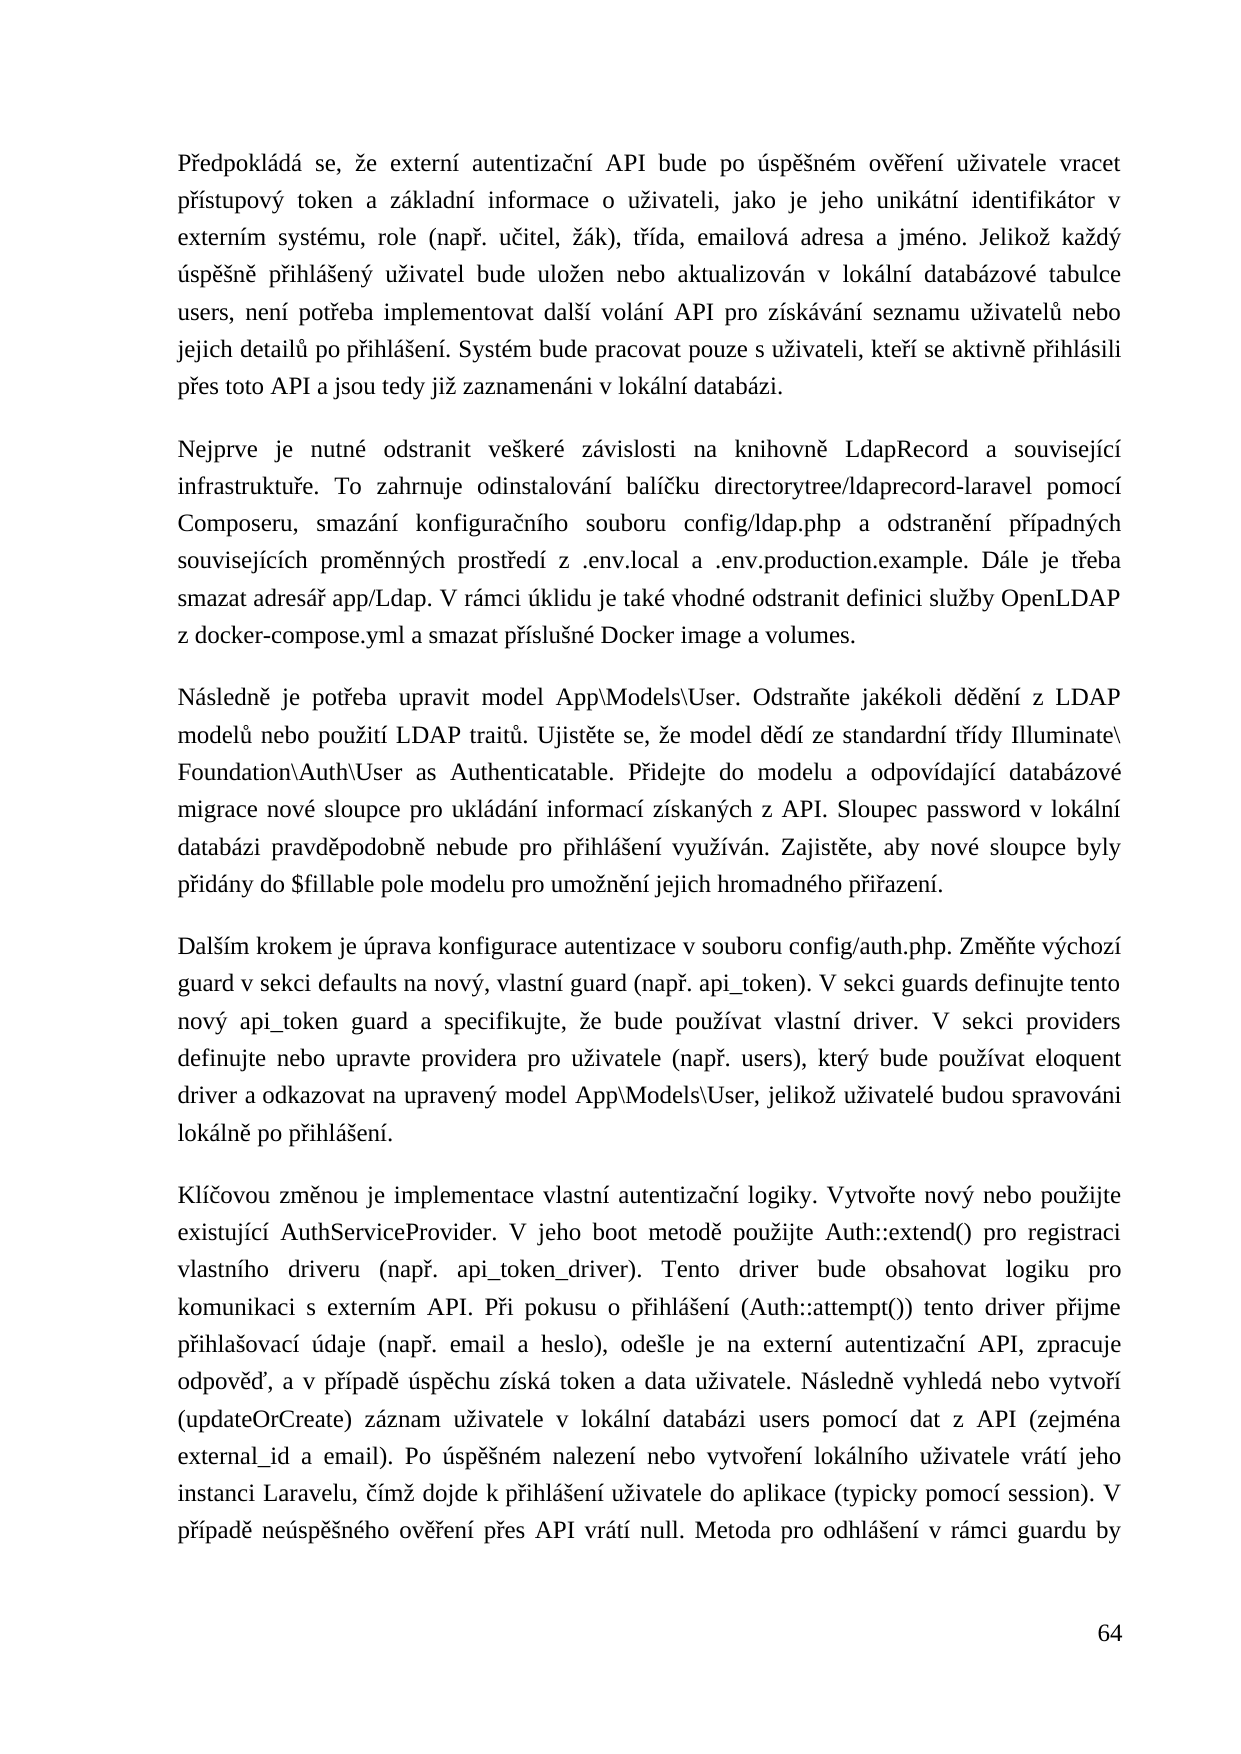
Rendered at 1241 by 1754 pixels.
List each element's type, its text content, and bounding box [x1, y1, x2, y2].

text Následně je potřeba upravit model App\Models\User. Odstraňte jakékoli dědění z LDAP modelů nebo použití LDAP traitů. Ujistěte se, že model dědí ze standardní třídy Illuminate\Foundation\Auth\User as Authenticatable. Přidejte do modelu a odpovídající databázové migrace nové sloupce pro ukládání informací získaných z API. Sloupec password v lokální databázi pravděpodobně nebude pro přihlášení využíván. Zajistěte, aby nové sloupce byly přidány do $fillable pole modelu pro umožnění jejich hromadného přiřazení. [177, 682, 1122, 898]
text Nejprve je nutné odstranit veškeré závislosti na knihovně LdapRecord a související infrastruktuře. To zahrnuje odinstalování balíčku directorytree/ldaprecord-laravel pomocí Composeru, smazání konfiguračního souboru config/ldap.php a odstranění případných souvisejících proměnných prostředí z .env.local a .env.production.example. Dále je třeba smazat adresář app/Ldap. V rámci úklidu je také vhodné odstranit definici služby OpenLDAP z docker-compose.yml a smazat příslušné Docker image a volumes. [177, 434, 1122, 649]
text Předpokládá se, že externí autentizační API bude po úspěšném ověření uživatele vracet přístupový token a základní informace o uživateli, jako je jeho unikátní identifikátor v externím systému, role (např. učitel, žák), třída, emailová adresa a jméno. Jelikož každý úspěšně přihlášený uživatel bude uložen nebo aktualizován v lokální databázové tabulce users, není potřeba implementovat další volání API pro získávání seznamu uživatelů nebo jejich detailů po přihlášení. Systém bude pracovat pouze s uživateli, kteří se aktivně přihlásili přes toto API a jsou tedy již zaznamenáni v lokální databázi. [177, 148, 1122, 400]
text Dalším krokem je úprava konfigurace autentizace v souboru config/auth.php. Změňte výchozí guard v sekci defaults na nový, vlastní guard (např. api_token). V sekci guards definujte tento nový api_token guard a specifikujte, že bude používat vlastní driver. V sekci providers definujte nebo upravte providera pro uživatele (např. users), který bude používat eloquent driver a odkazovat na upravený model App\Models\User, jelikož uživatelé budou spravováni lokálně po přihlášení. [177, 931, 1122, 1146]
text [177, 1180, 1122, 1544]
